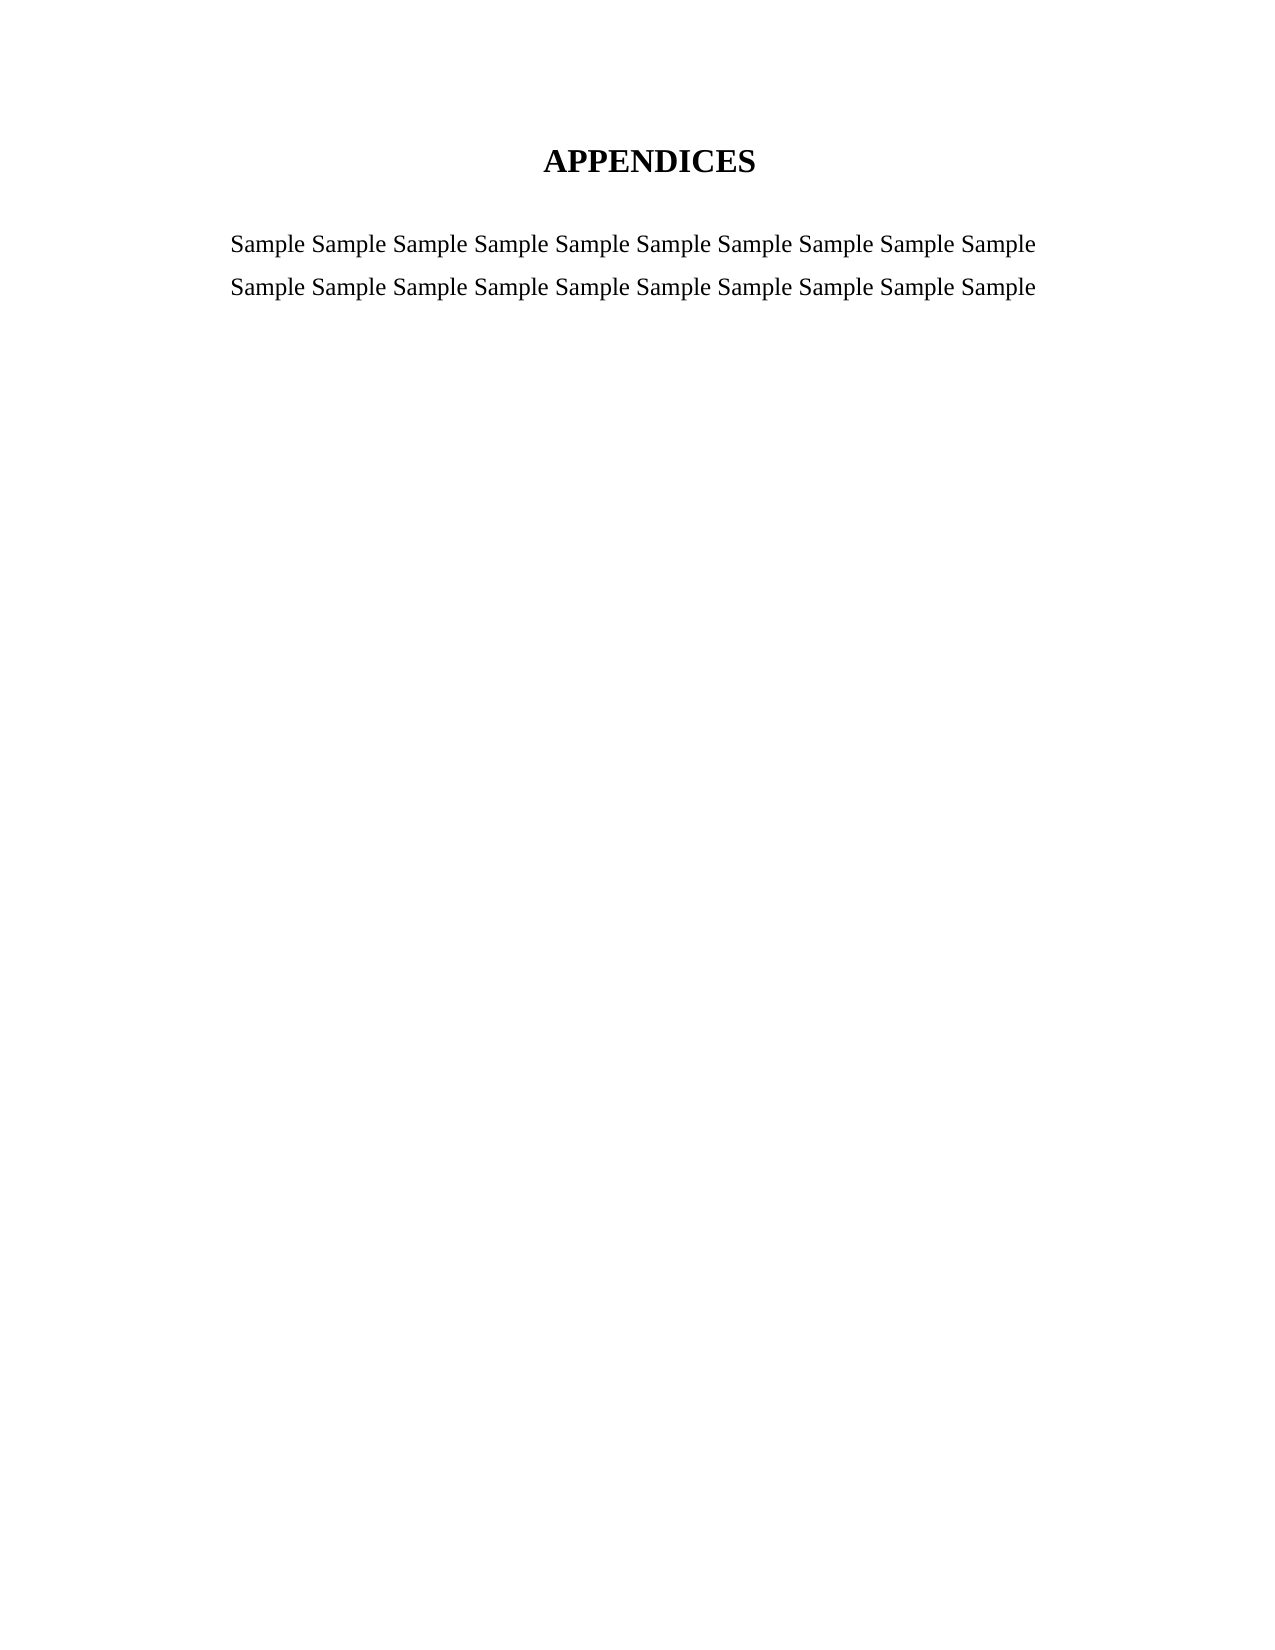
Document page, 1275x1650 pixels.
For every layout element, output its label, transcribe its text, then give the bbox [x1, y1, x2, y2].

subtitle APPENDICES [224, 141, 1075, 179]
text Sample Sample Sample Sample Sample Sample Sample Sample Sample Sample Sample Sample Sample Sample Sample Sample Sample Sample Sample Sample [230, 229, 1087, 301]
